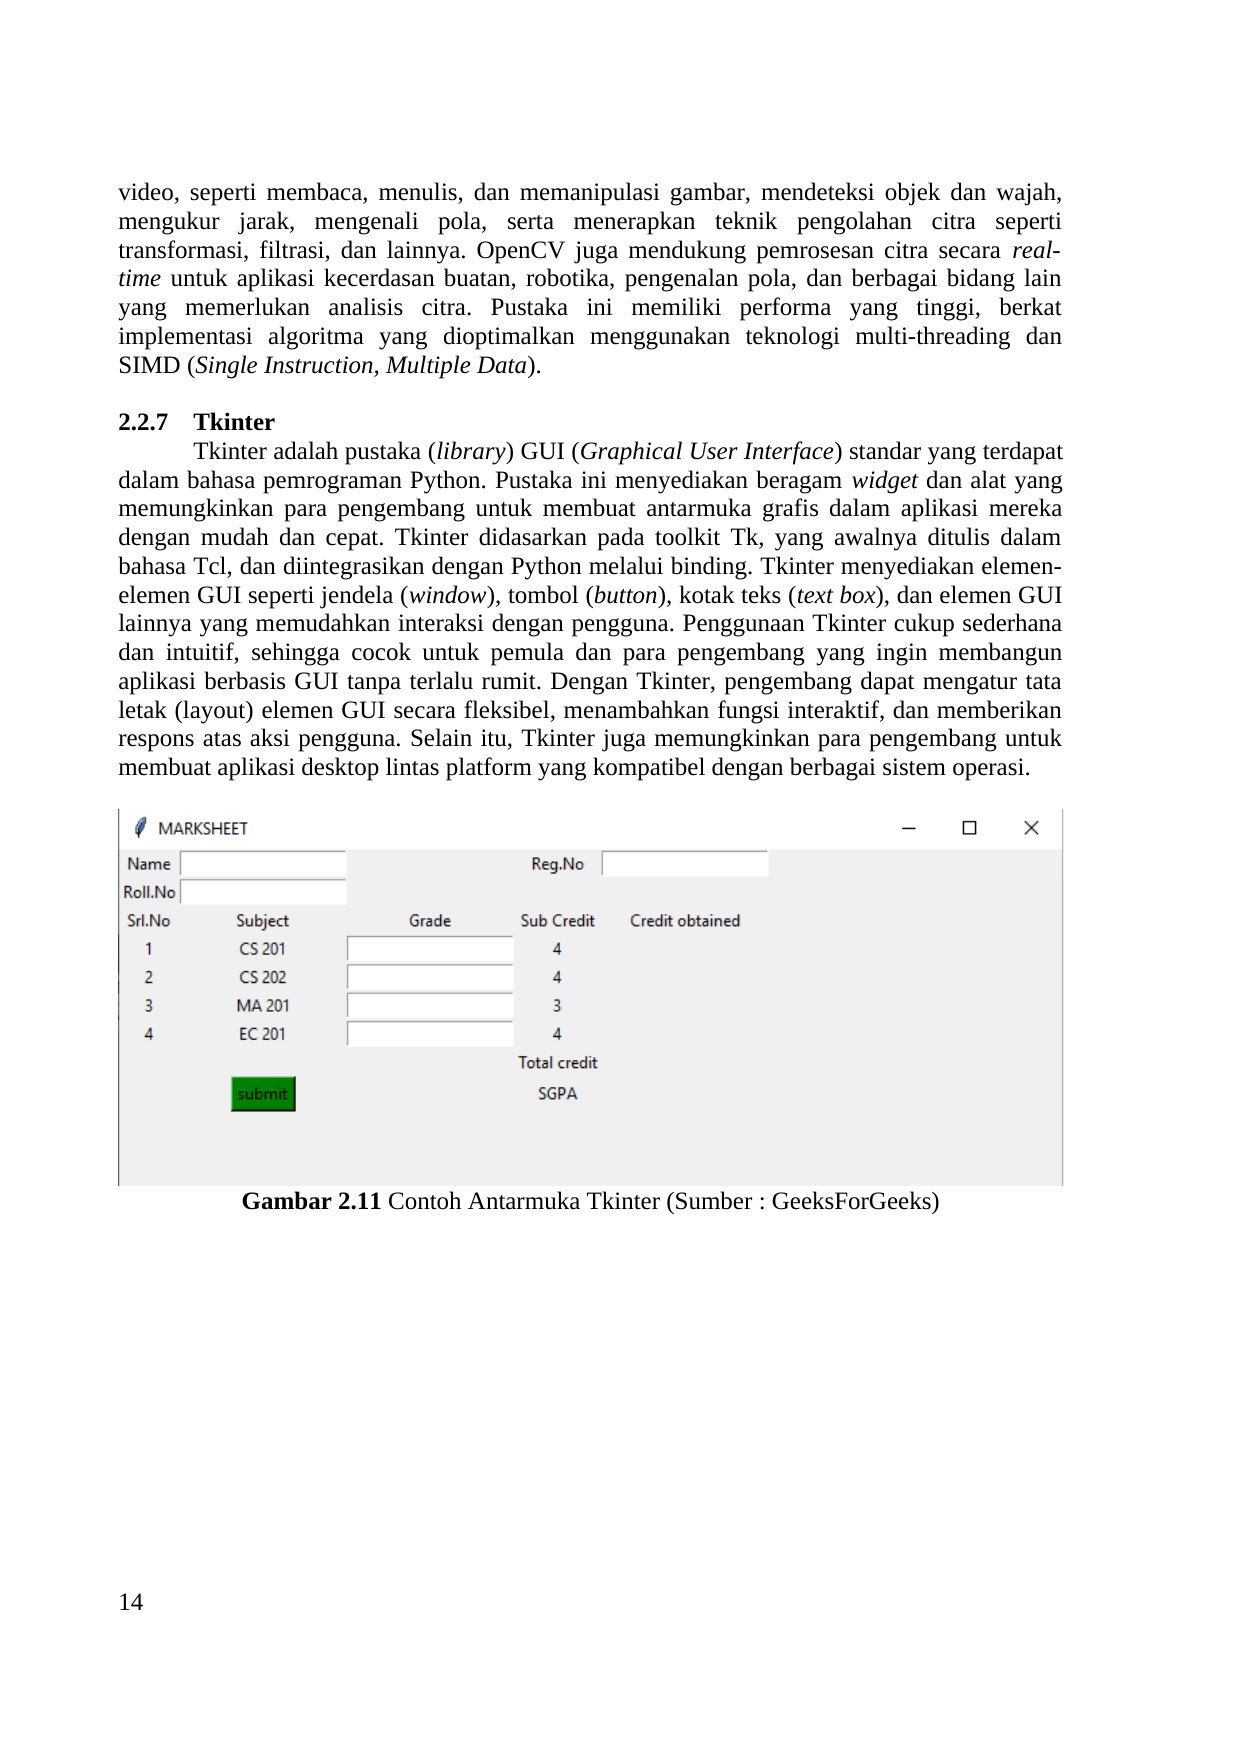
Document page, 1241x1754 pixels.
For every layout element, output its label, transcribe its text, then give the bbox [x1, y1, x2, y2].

text Gambar 2.11 Contoh Antarmuka Tkinter (Sumber : GeeksForGeeks) [118, 1186, 1063, 1214]
subtitle Tkinter [118, 407, 1063, 436]
text Tkinter adalah pustaka (library) GUI (Graphical User Interface) standar yang terdapat dalam bahasa pemrograman Python. Pustaka ini menyediakan beragam widget dan alat yang memungkinkan para pengembang untuk membuat antarmuka grafis dalam aplikasi mereka dengan mudah dan cepat. Tkinter didasarkan pada toolkit Tk, yang awalnya ditulis dalam bahasa Tcl, dan diintegrasikan dengan Python melalui binding. Tkinter menyediakan elemen-elemen GUI seperti jendela (window), tombol (button), kotak teks (text box), dan elemen GUI lainnya yang memudahkan interaksi dengan pengguna. Penggunaan Tkinter cukup sederhana dan intuitif, sehingga cocok untuk pemula dan para pengembang yang ingin membangun aplikasi berbasis GUI tanpa terlalu rumit. Dengan Tkinter, pengembang dapat mengatur tata letak (layout) elemen GUI secara fleksibel, menambahkan fungsi interaktif, dan memberikan respons atas aksi pengguna. Selain itu, Tkinter juga memungkinkan para pengembang untuk membuat aplikasi desktop lintas platform yang kompatibel dengan berbagai sistem operasi. [118, 436, 1063, 781]
picture [118, 809, 1064, 1186]
